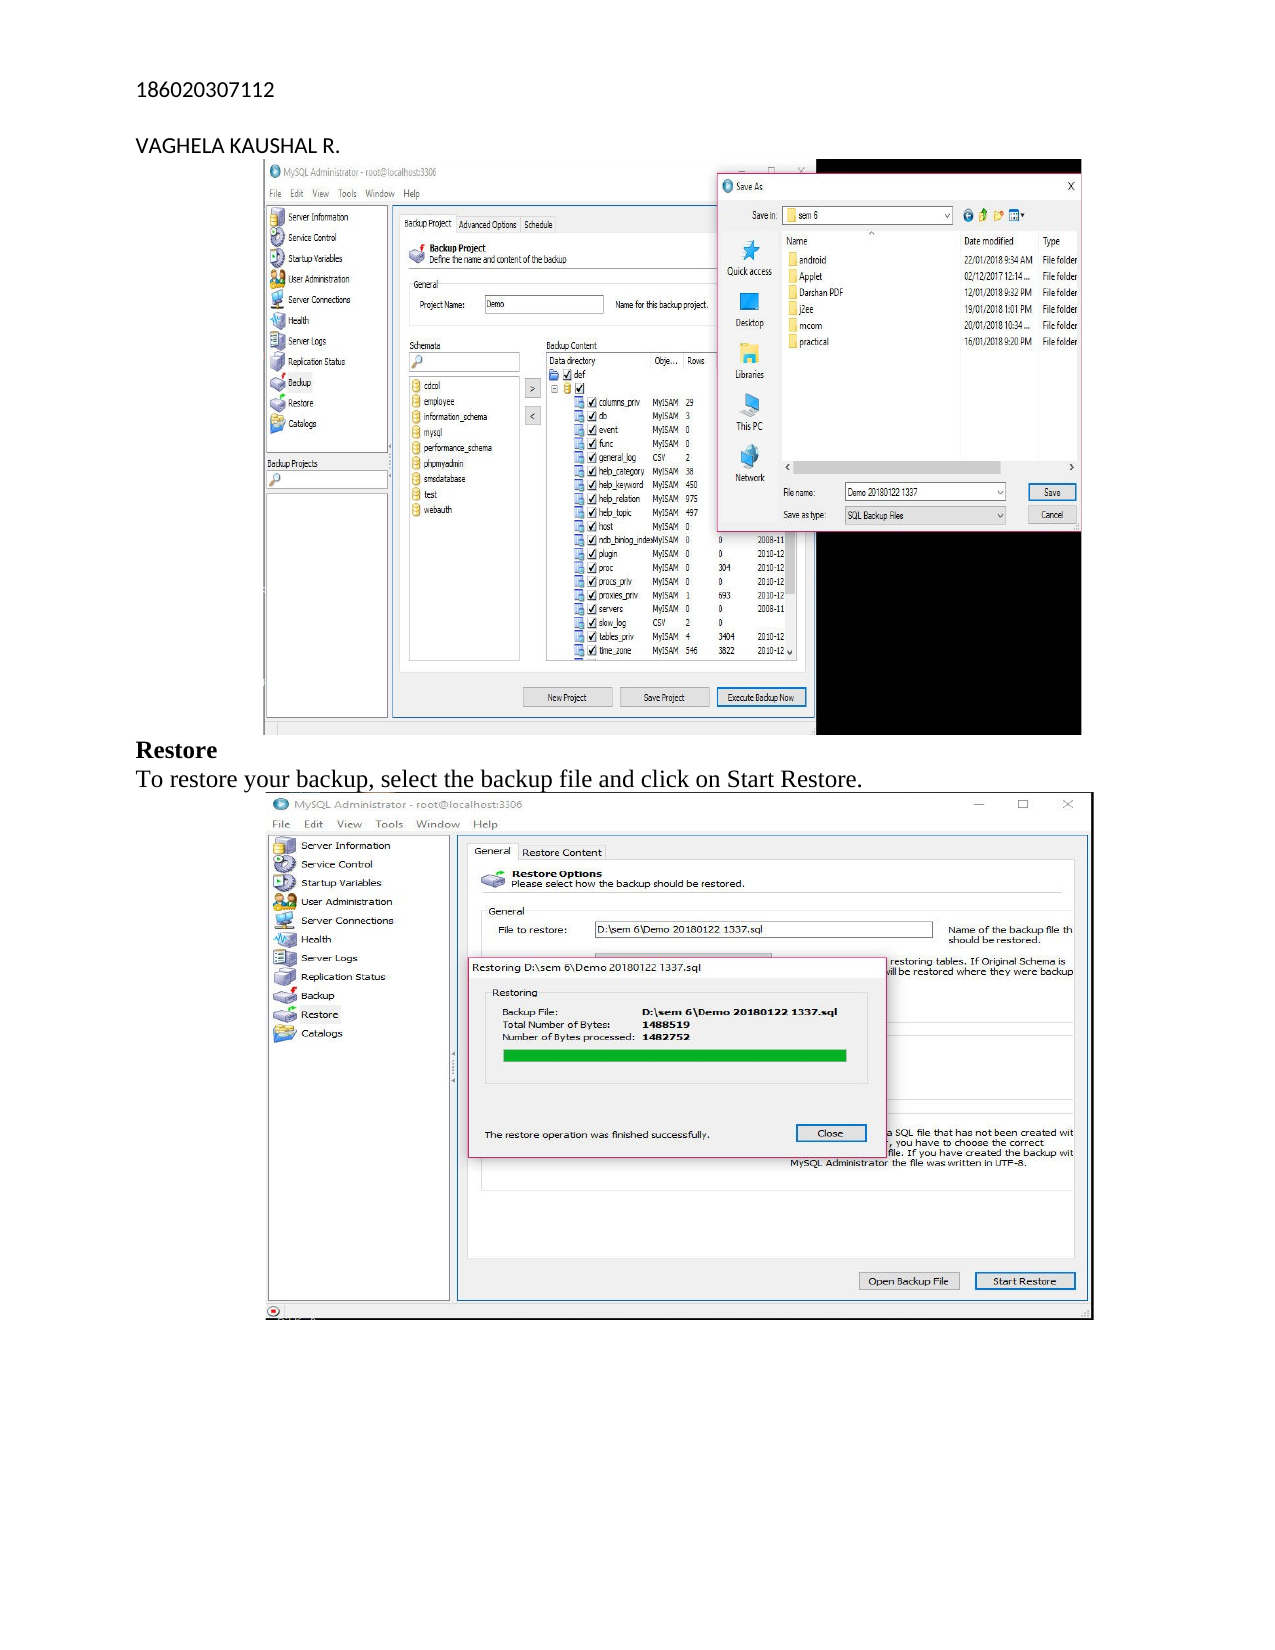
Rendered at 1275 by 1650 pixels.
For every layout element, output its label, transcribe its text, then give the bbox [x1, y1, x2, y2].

picture [265, 792, 1094, 1320]
text To restore your backup, select the backup file and click on Start Restore. [135, 764, 1142, 792]
text Restore [135, 735, 1142, 764]
picture [263, 159, 1082, 735]
